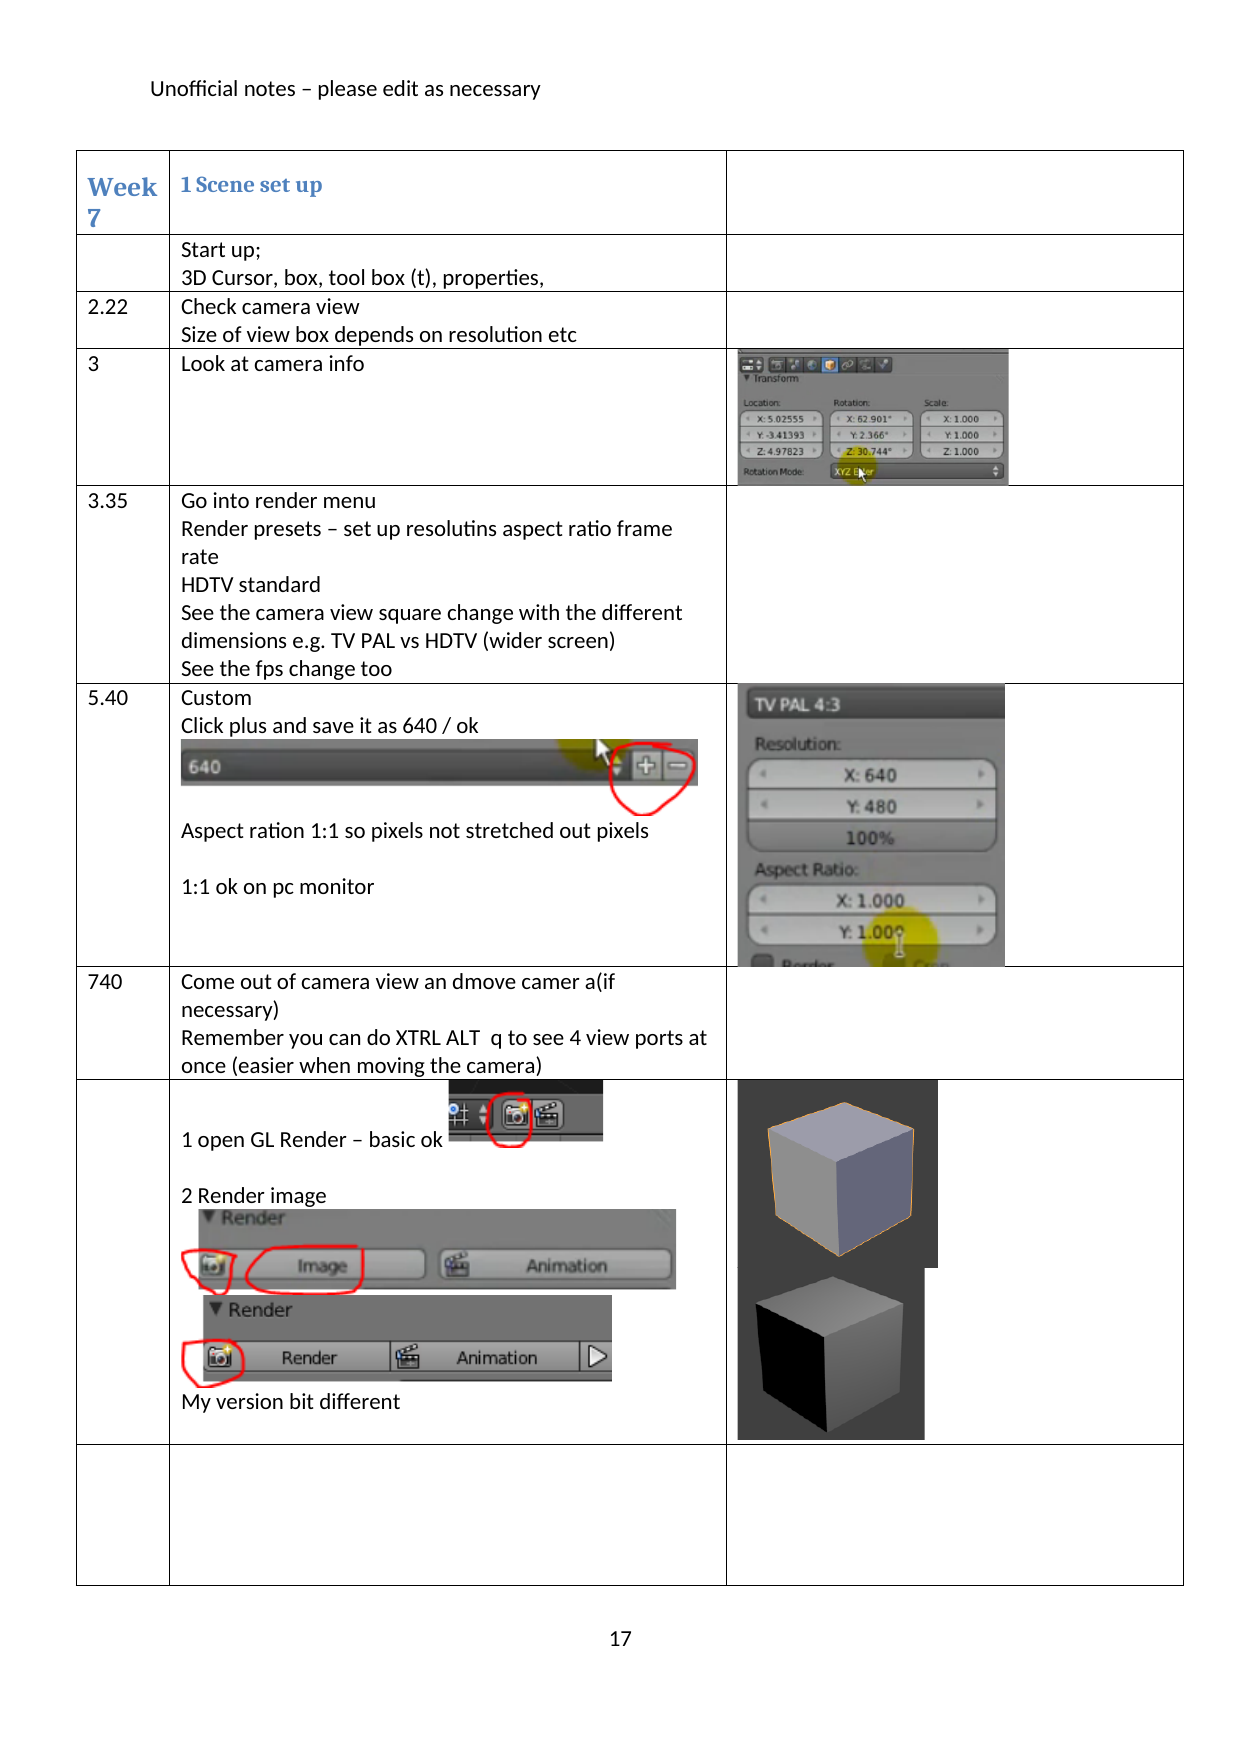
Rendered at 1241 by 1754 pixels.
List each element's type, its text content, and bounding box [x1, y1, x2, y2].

table_cell [727, 292, 1183, 348]
table_cell [727, 1080, 1183, 1443]
picture [448, 1080, 604, 1148]
picture [737, 683, 1005, 967]
table_cell Start up; 3D Cursor, box, tool box (t), properties, [170, 235, 726, 291]
picture [180, 1209, 677, 1388]
table_cell [77, 235, 169, 291]
table_cell [727, 967, 1183, 1079]
table_cell Come out of camera view an dmove camer a(if necessary) Remember you can do XTRL ALT q to see 4 view ports at once (easier when moving the camera) [170, 967, 726, 1079]
table_cell Look at camera info [170, 349, 726, 485]
table_cell 5.40 [77, 684, 169, 966]
table_cell 3 [77, 349, 169, 485]
picture [737, 349, 1009, 486]
table_cell [727, 1445, 1183, 1585]
table_header [727, 151, 1183, 234]
table_cell [727, 684, 737, 966]
picture [737, 1080, 938, 1440]
table_cell Go into render menu Render presets – set up resolutins aspect ratio frame rate HDTV standard See the camera view square change with the different dimensions e.g. TV PAL vs HDTV (wider screen) See the fps change too [170, 486, 726, 682]
table_header Week 7 [77, 151, 169, 234]
table_header 1 Scene set up [170, 151, 726, 234]
table_cell [727, 349, 737, 485]
table_cell [77, 1445, 169, 1585]
table_cell 2.22 [77, 292, 169, 348]
picture [180, 739, 698, 816]
table_cell Custom Click plus and save it as 640 / ok Aspect ration 1:1 so pixels not stretched out pixels 1:1 ok on pc monitor [170, 684, 726, 966]
table_cell 740 [77, 967, 169, 1079]
table_cell [170, 1445, 726, 1585]
table_cell [727, 235, 1183, 291]
table_cell [1005, 684, 1183, 966]
table_cell [1009, 349, 1183, 485]
table_cell [77, 1080, 169, 1443]
table_cell [727, 486, 1183, 682]
table_cell Check camera view Size of view box depends on resolution etc [170, 292, 726, 348]
table_cell 3.35 [77, 486, 169, 682]
table_cell 1 open GL Render – basic ok 2 Render image My version bit different [170, 1080, 726, 1443]
